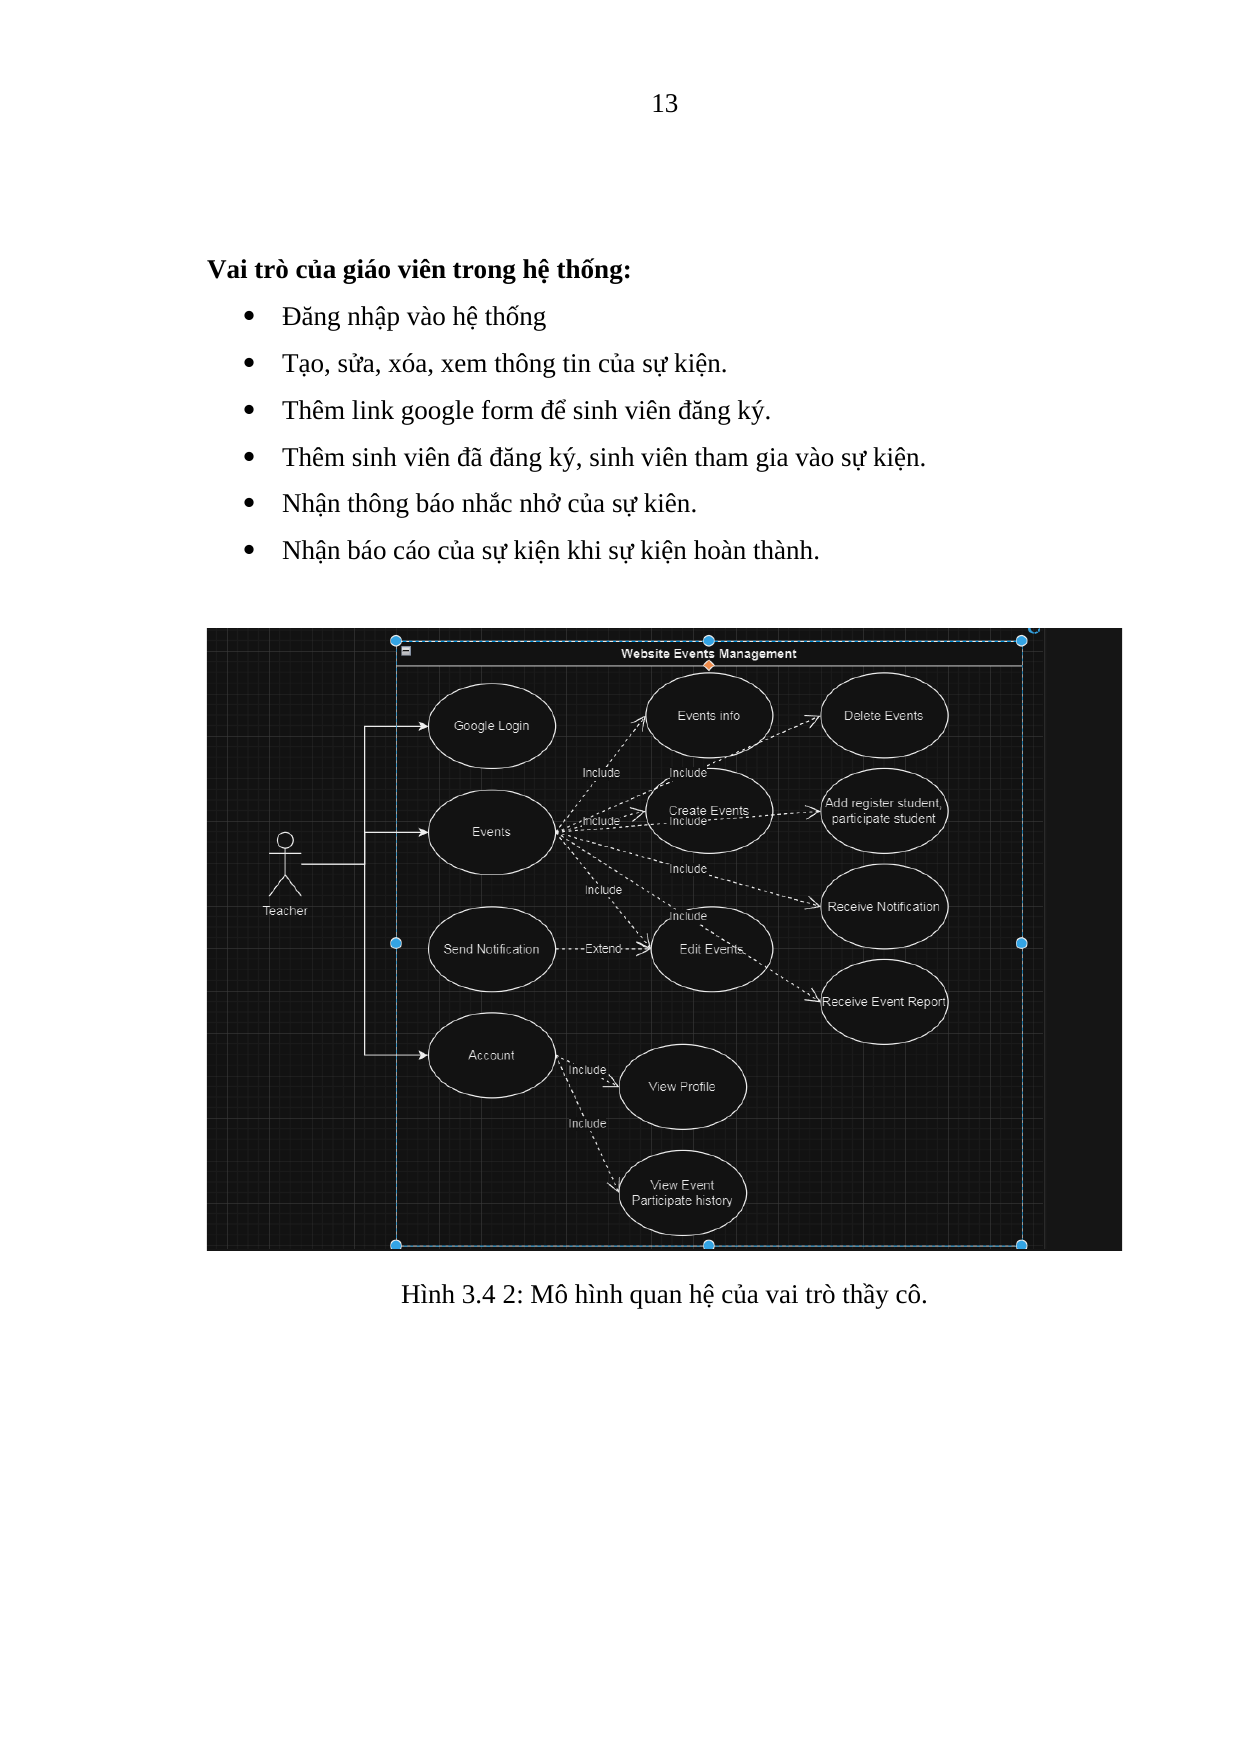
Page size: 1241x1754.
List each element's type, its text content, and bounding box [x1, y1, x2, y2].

list Nhận thông báo nhắc nhở của sự kiên. [244, 488, 1122, 519]
picture [206, 628, 1123, 1251]
list Thêm link google form để sinh viên đăng ký. [244, 394, 1122, 425]
text Vai trò của giáo viên trong hệ thống: [207, 253, 1122, 284]
text Hình 3.4 2: Mô hình quan hệ của vai trò thầy cô. [207, 1278, 1122, 1309]
list Đăng nhập vào hệ thống [244, 300, 1122, 331]
list Nhận báo cáo của sự kiện khi sự kiện hoàn thành. [244, 534, 1122, 566]
list Thêm sinh viên đã đăng ký, sinh viên tham gia vào sự kiện. [244, 441, 1122, 472]
list Tạo, sửa, xóa, xem thông tin của sự kiện. [244, 347, 1122, 378]
